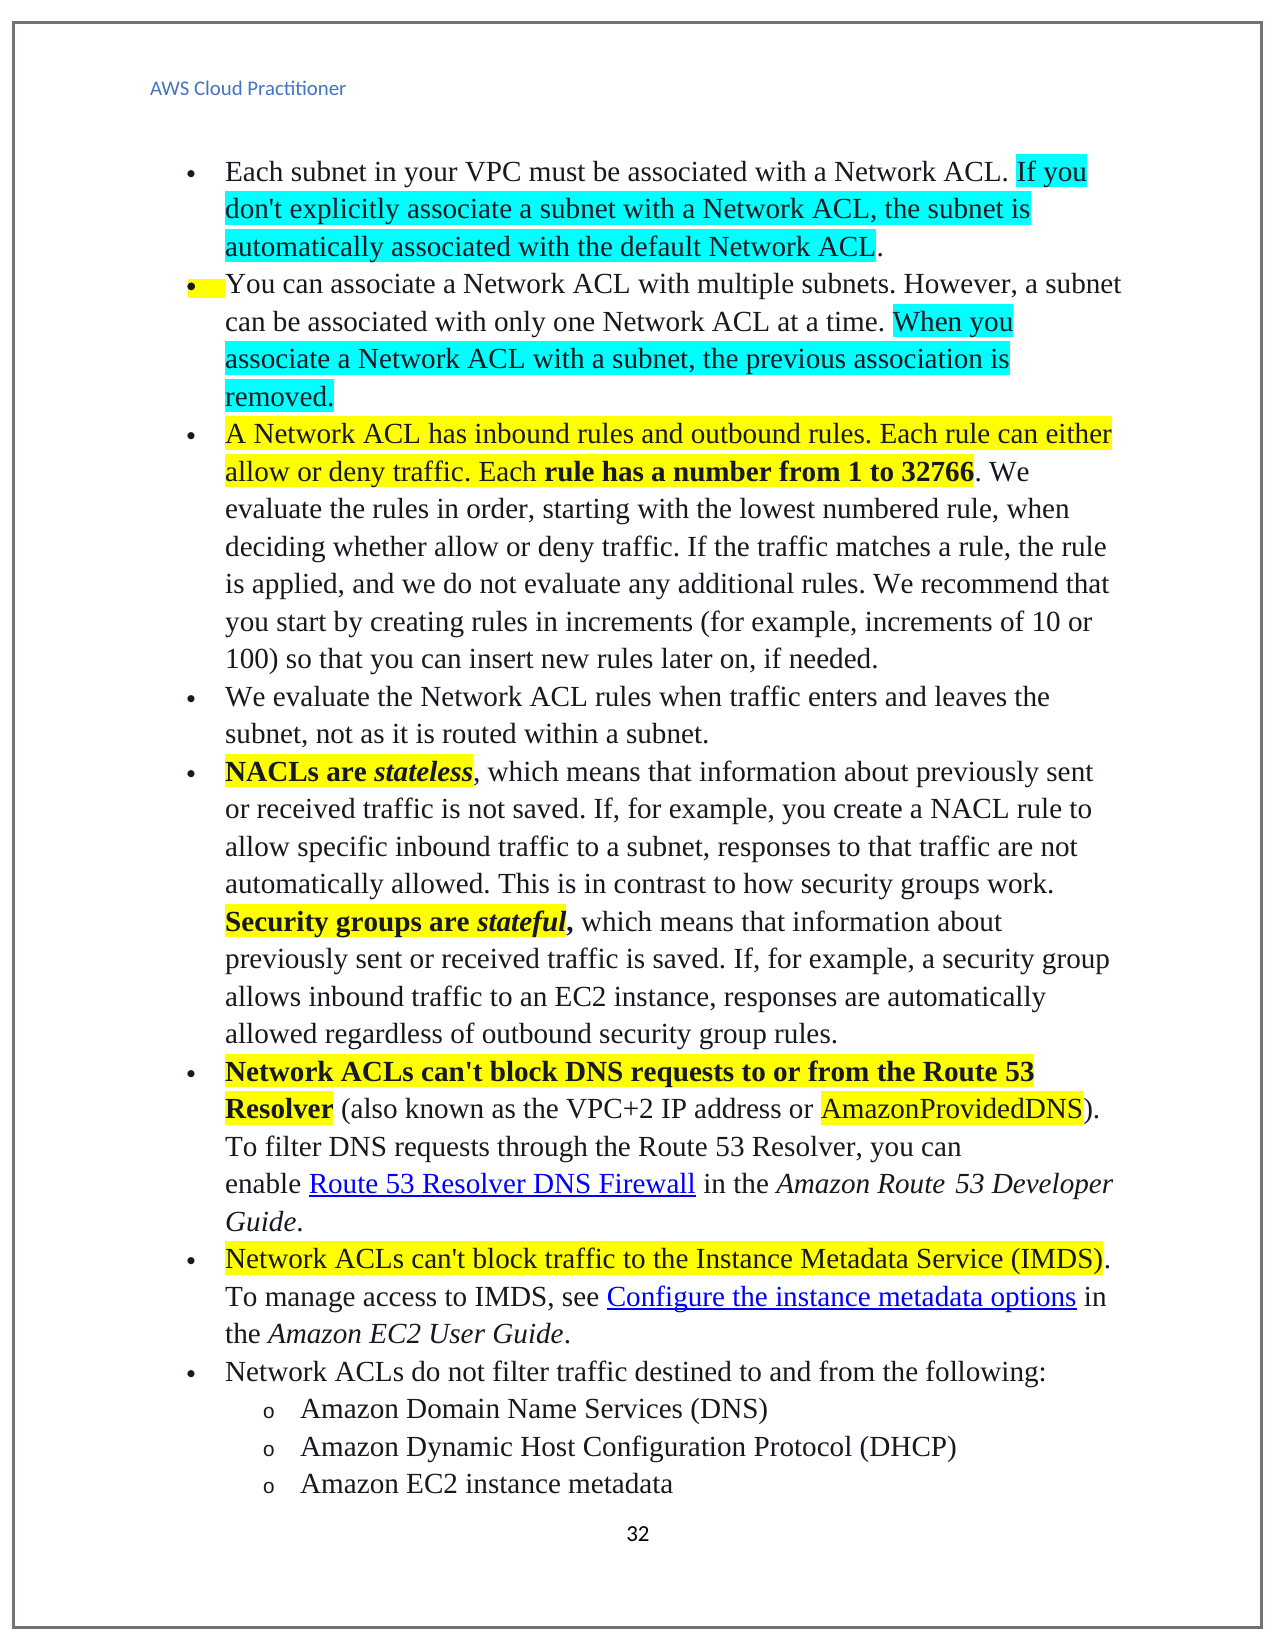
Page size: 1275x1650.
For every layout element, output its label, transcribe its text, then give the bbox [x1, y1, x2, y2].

list NACLs are stateless, which means that information about previously sent or received traffic is not saved. If, for example, you create a NACL rule to allow specific inbound traffic to a subnet, responses to that traffic are not automatically allowed. This is in contrast to how security groups work. Security groups are stateful, which means that information about previously sent or received traffic is saved. If, for example, a security group allows inbound traffic to an EC2 instance, responses are automatically allowed regardless of outbound security group rules. [187, 750, 1125, 1050]
list Network ACLs do not filter traffic destined to and from the following: [187, 1350, 1125, 1387]
list Amazon Domain Name Services (DNS) [262, 1387, 1125, 1425]
list Amazon EC2 instance metadata [262, 1462, 1125, 1500]
list You can associate a Network ACL with multiple subnets. However, a subnet can be associated with only one Network ACL at a time. When you associate a Network ACL with a subnet, the previous association is removed. [187, 262, 1125, 412]
list We evaluate the Network ACL rules when traffic enters and leaves the subnet, not as it is routed within a subnet. [187, 675, 1125, 750]
list Each subnet in your VPC must be associated with a Network ACL. If you don't explicitly associate a subnet with a Network ACL, the subnet is automatically associated with the default Network ACL. [187, 150, 1125, 262]
list Network ACLs can't block DNS requests to or from the Route 53 Resolver (also known as the VPC+2 IP address or AmazonProvidedDNS). To filter DNS requests through the Route 53 Resolver, you can enable Route 53 Resolver DNS Firewall in the Amazon Route 53 Developer Guide. [187, 1050, 1125, 1237]
list A Network ACL has inbound rules and outbound rules. Each rule can either allow or deny traffic. Each rule has a number from 1 to 32766. We evaluate the rules in order, starting with the lowest numbered rule, when deciding whether allow or deny traffic. If the traffic matches a rule, the rule is applied, and we do not evaluate any additional rules. We recommend that you start by creating rules in increments (for example, increments of 10 or 100) so that you can insert new rules later on, if needed. [187, 412, 1125, 675]
list Network ACLs can't block traffic to the Instance Metadata Service (IMDS). To manage access to IMDS, see Configure the instance metadata options in the Amazon EC2 User Guide. [187, 1237, 1125, 1350]
list Amazon Dynamic Host Configuration Protocol (DHCP) [262, 1425, 1125, 1462]
